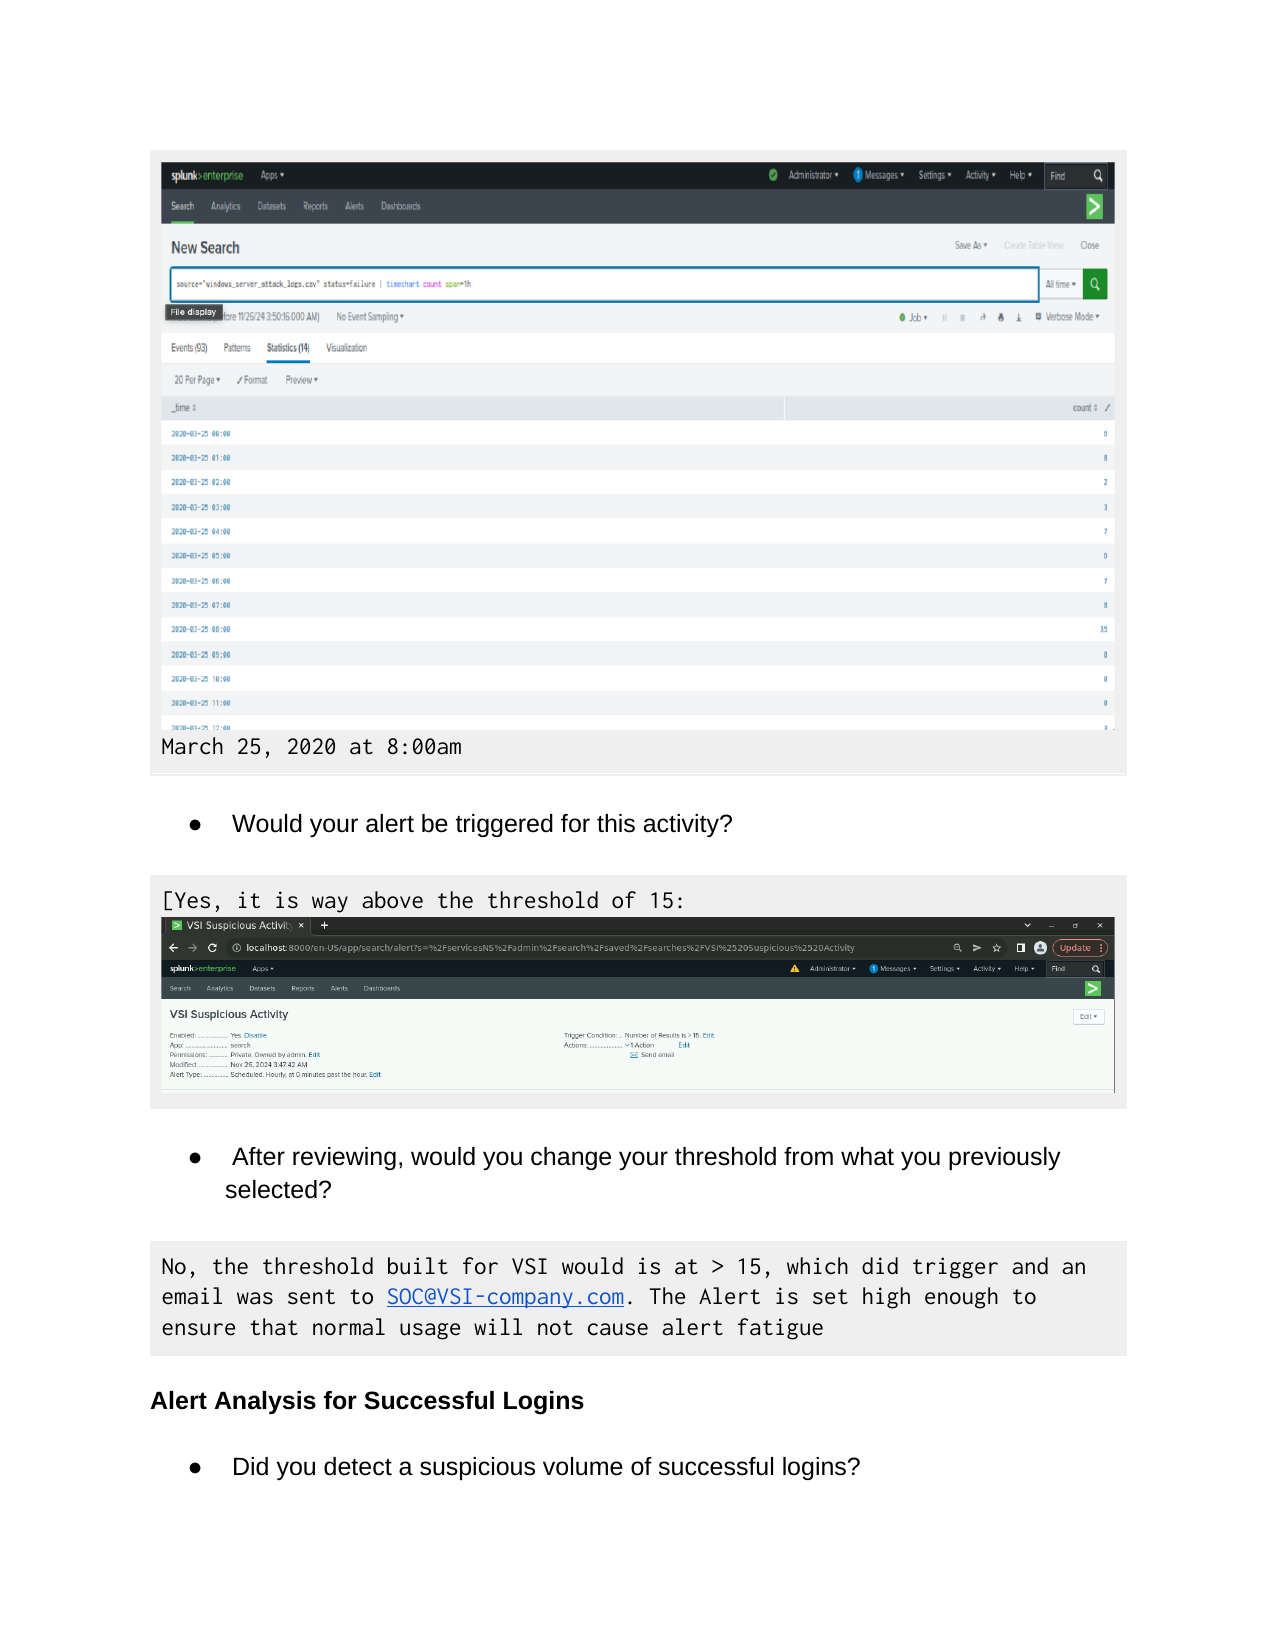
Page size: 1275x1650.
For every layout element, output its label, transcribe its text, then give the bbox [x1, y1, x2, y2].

list Did you detect a suspicious volume of successful logins? [187, 1452, 1125, 1481]
table_header No, the threshold built for VSI would is at > 15, which did trigger and an email was sent to SOC@VSI-company.com. The Alert is set high enough to ensure that normal usage will not cause alert fatigue [152, 1243, 1125, 1354]
list After reviewing, would you change your threshold from what you previously selected? [187, 1142, 1125, 1203]
list Would your alert be triggered for this activity? [187, 809, 1125, 837]
table_header March 25, 2020 at 8:00am [152, 152, 1125, 773]
text Alert Analysis for Successful Logins [150, 1386, 1125, 1415]
picture [161, 917, 1115, 1093]
table_header [Yes, it is way above the threshold of 15: [152, 877, 1125, 1107]
picture [161, 162, 1115, 730]
